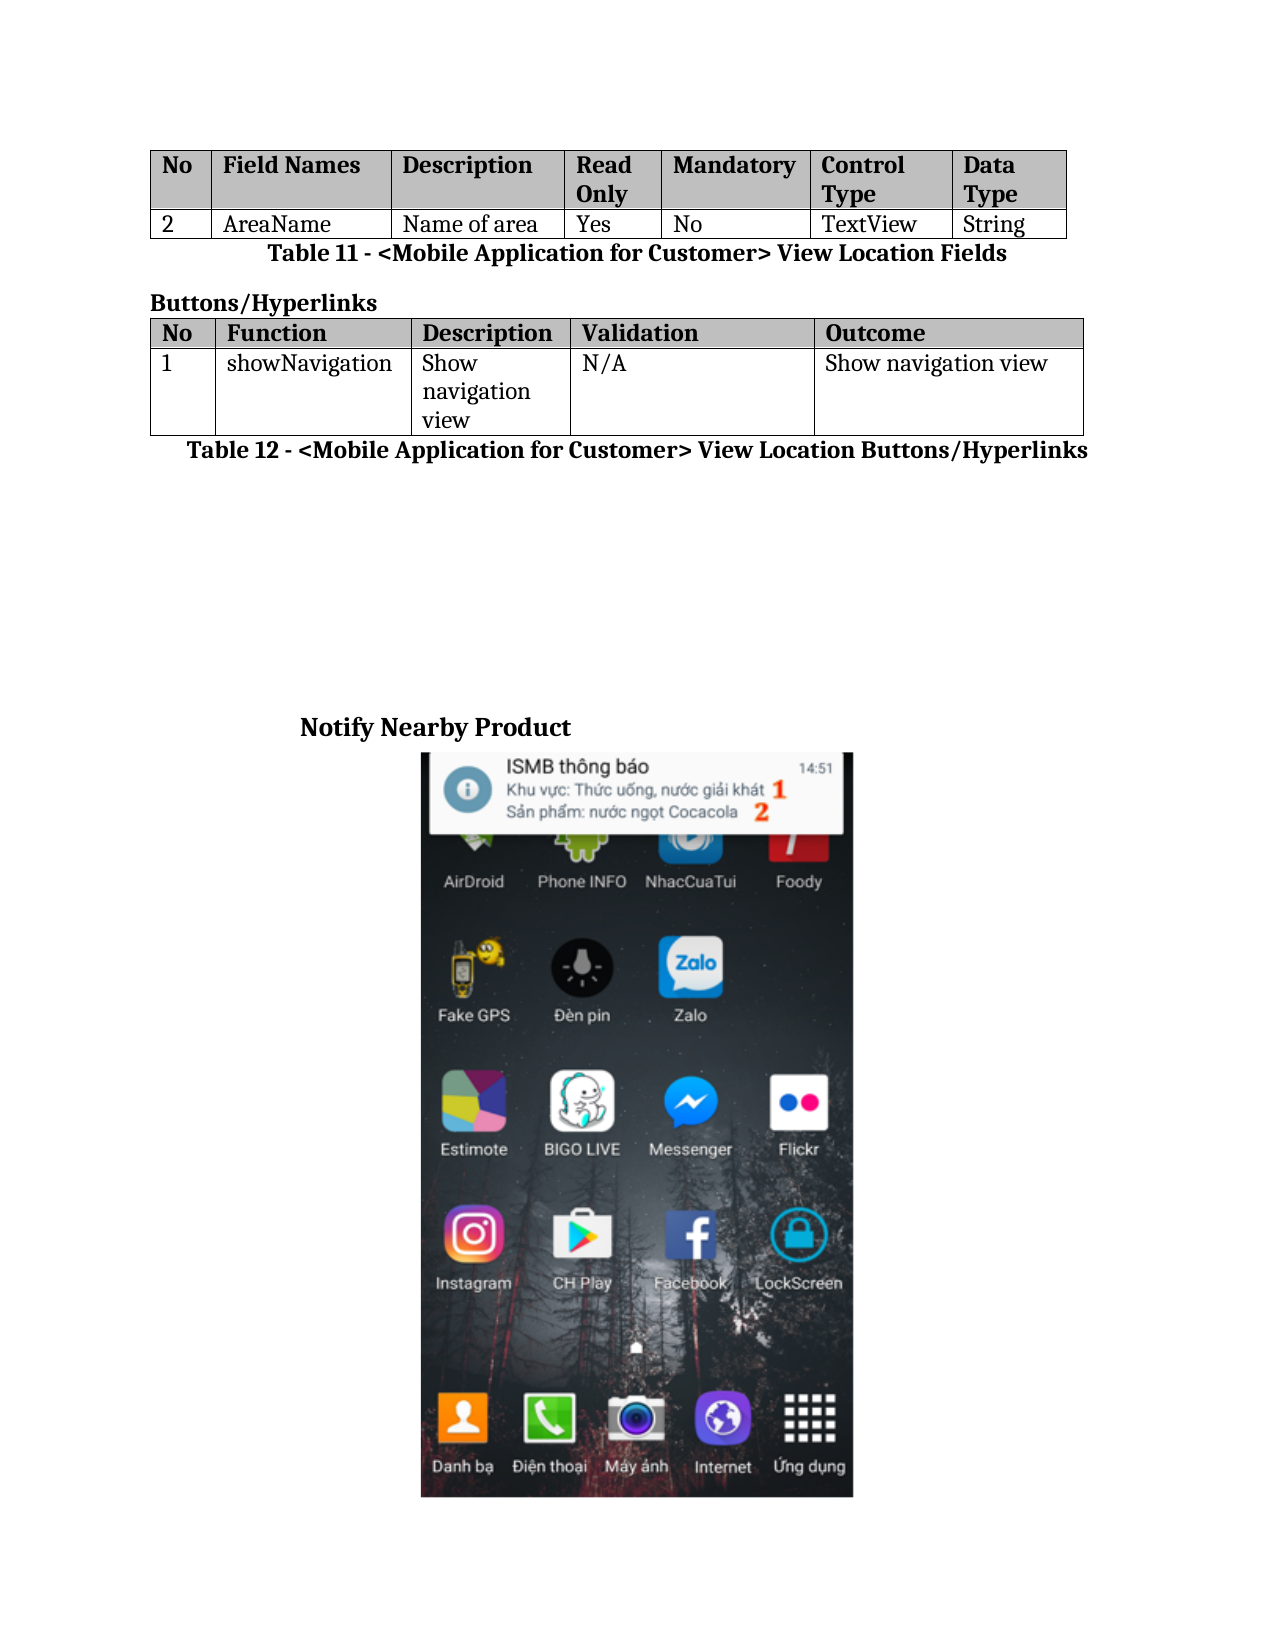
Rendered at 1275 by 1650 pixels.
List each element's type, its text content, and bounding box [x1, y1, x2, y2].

table_header Function [216, 319, 411, 347]
table_cell AreaName [212, 210, 391, 238]
table_cell showNavigation [216, 349, 411, 435]
table_header Control Type [811, 151, 952, 208]
table_header Outcome [815, 319, 1083, 347]
table_header Description [392, 151, 564, 208]
table_header Description [412, 319, 570, 347]
table_cell String [953, 210, 1066, 238]
table_header Mandatory [662, 151, 810, 208]
table_cell Show navigation view [412, 349, 570, 435]
table_cell Name of area [392, 210, 564, 238]
table_cell N/A [571, 349, 814, 435]
table_header Field Names [212, 151, 391, 208]
table_cell No [662, 210, 810, 238]
table_cell Yes [565, 210, 661, 238]
table_cell TextView [811, 210, 952, 238]
table_cell Show navigation view [815, 349, 1083, 435]
table_header No [151, 319, 215, 347]
table_cell 1 [151, 349, 215, 435]
text Buttons/Hyperlinks [150, 289, 1125, 318]
picture [420, 749, 855, 1499]
table_header No [151, 151, 211, 208]
table_header Validation [571, 319, 814, 347]
table_header Data Type [953, 151, 1066, 208]
list Notify Nearby Product [300, 712, 1125, 743]
table_cell 2 [151, 210, 211, 238]
table_header Read Only [565, 151, 661, 208]
